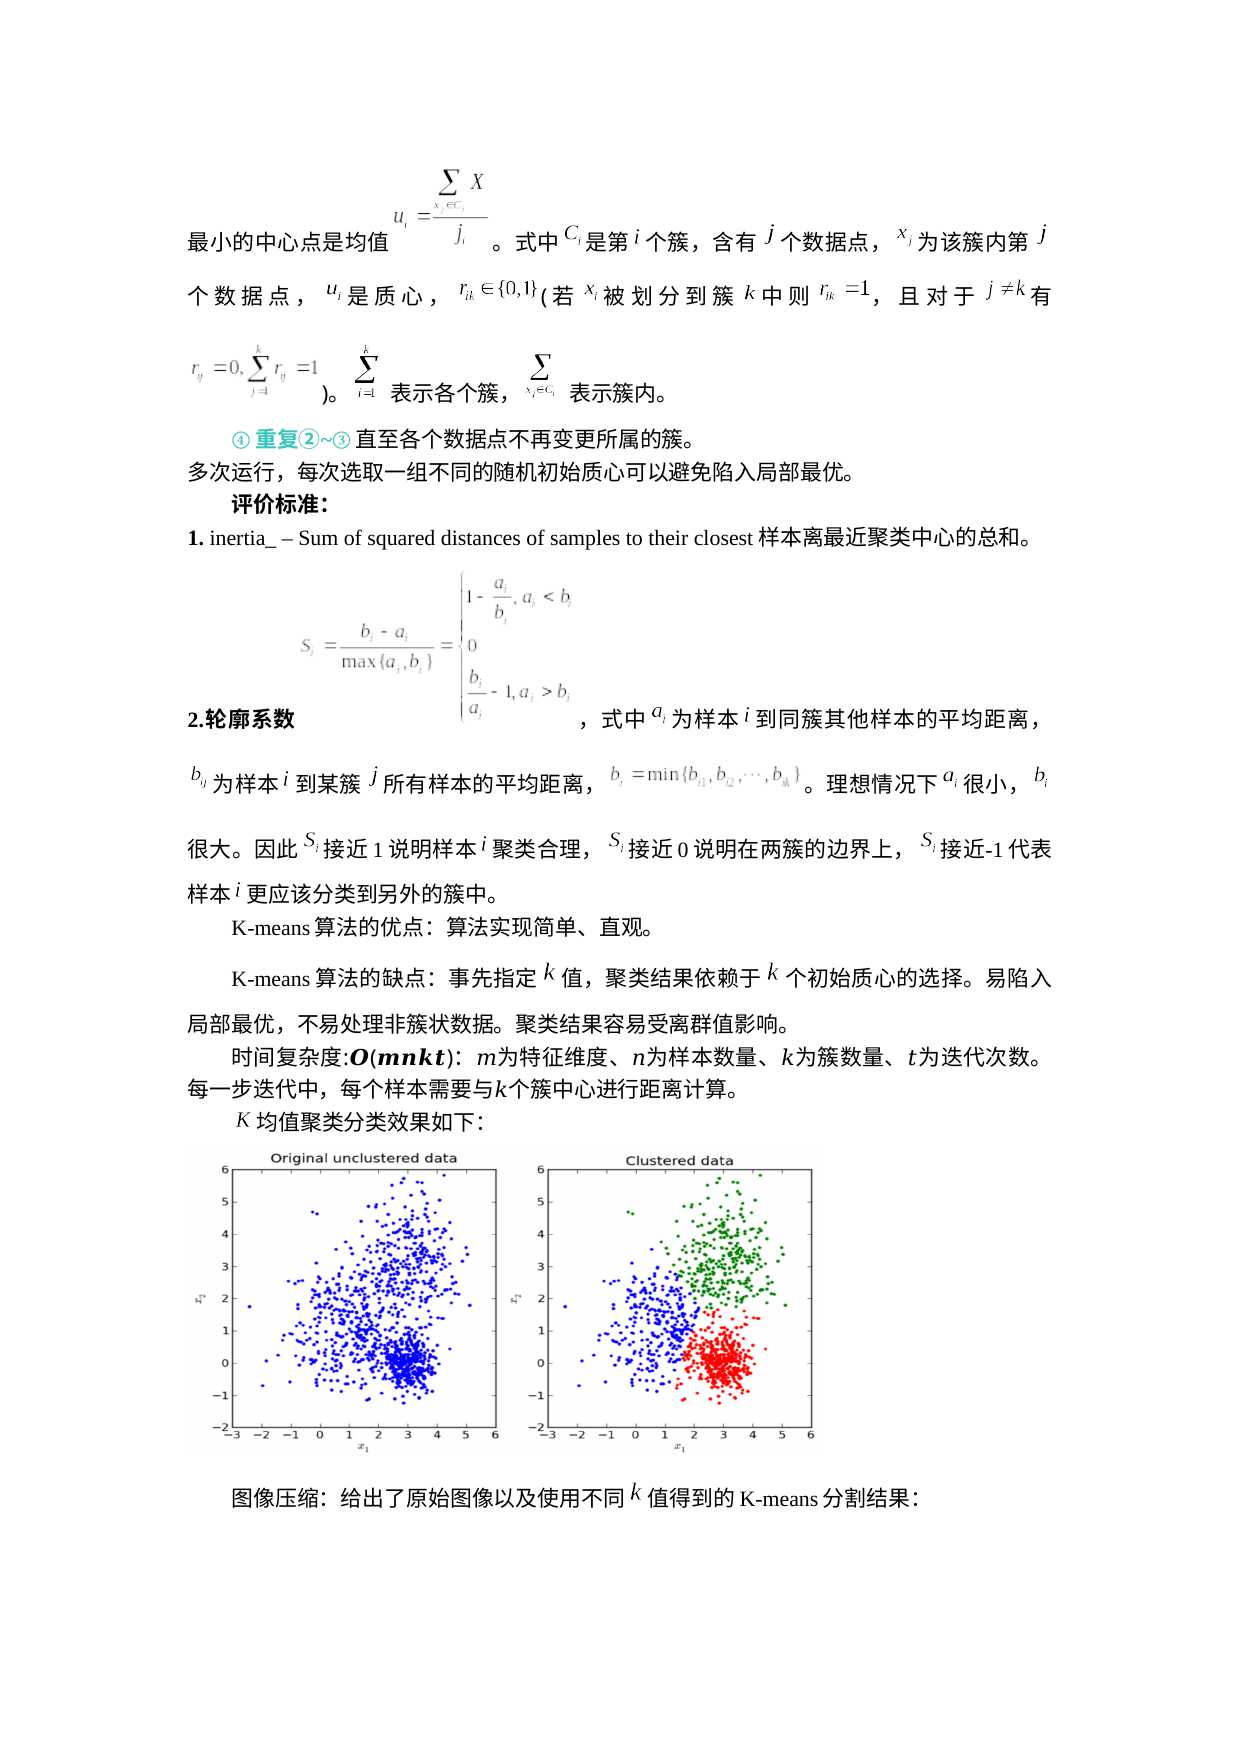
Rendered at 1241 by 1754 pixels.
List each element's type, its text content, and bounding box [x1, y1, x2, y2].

text 2.轮廓系数，式中为样本到同簇其他样本的平均距离，为样本到某簇所有样本的平均距离，。理想情况下很小，很大。因此接近1说明样本聚类合理，接近0说明在两簇的边界上，接近-1代表样本更应该分类到另外的簇中。 [187, 552, 1053, 909]
text ④重复②~③直至各个数据点不再变更所属的簇。 [187, 422, 1053, 454]
text K-means算法的缺点：事先指定值，聚类结果依赖于个初始质心的选择。易陷入局部最优，不易处理非簇状数据。聚类结果容易受离群值影响。 [187, 942, 1053, 1039]
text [187, 162, 1053, 422]
text 评价标准： [187, 487, 1053, 519]
text 1. inertia_ – Sum of squared distances of samples to their closest样本离最近聚类中心的总和。 [187, 519, 1053, 552]
text 均值聚类分类效果如下： [187, 1104, 1053, 1137]
text K-means算法的优点：算法实现简单、直观。 [187, 909, 1053, 942]
picture [187, 1145, 824, 1454]
text 时间复杂度:𝑶(𝒎𝒏𝒌𝒕)：𝑚为特征维度、𝑛为样本数量、𝑘为簇数量、𝑡为迭代次数。每一步迭代中，每个样本需要与𝑘个簇中心进行距离计算。 [187, 1039, 1053, 1104]
text 多次运行，每次选取一组不同的随机初始质心可以避免陷入局部最优。 [187, 454, 1053, 487]
